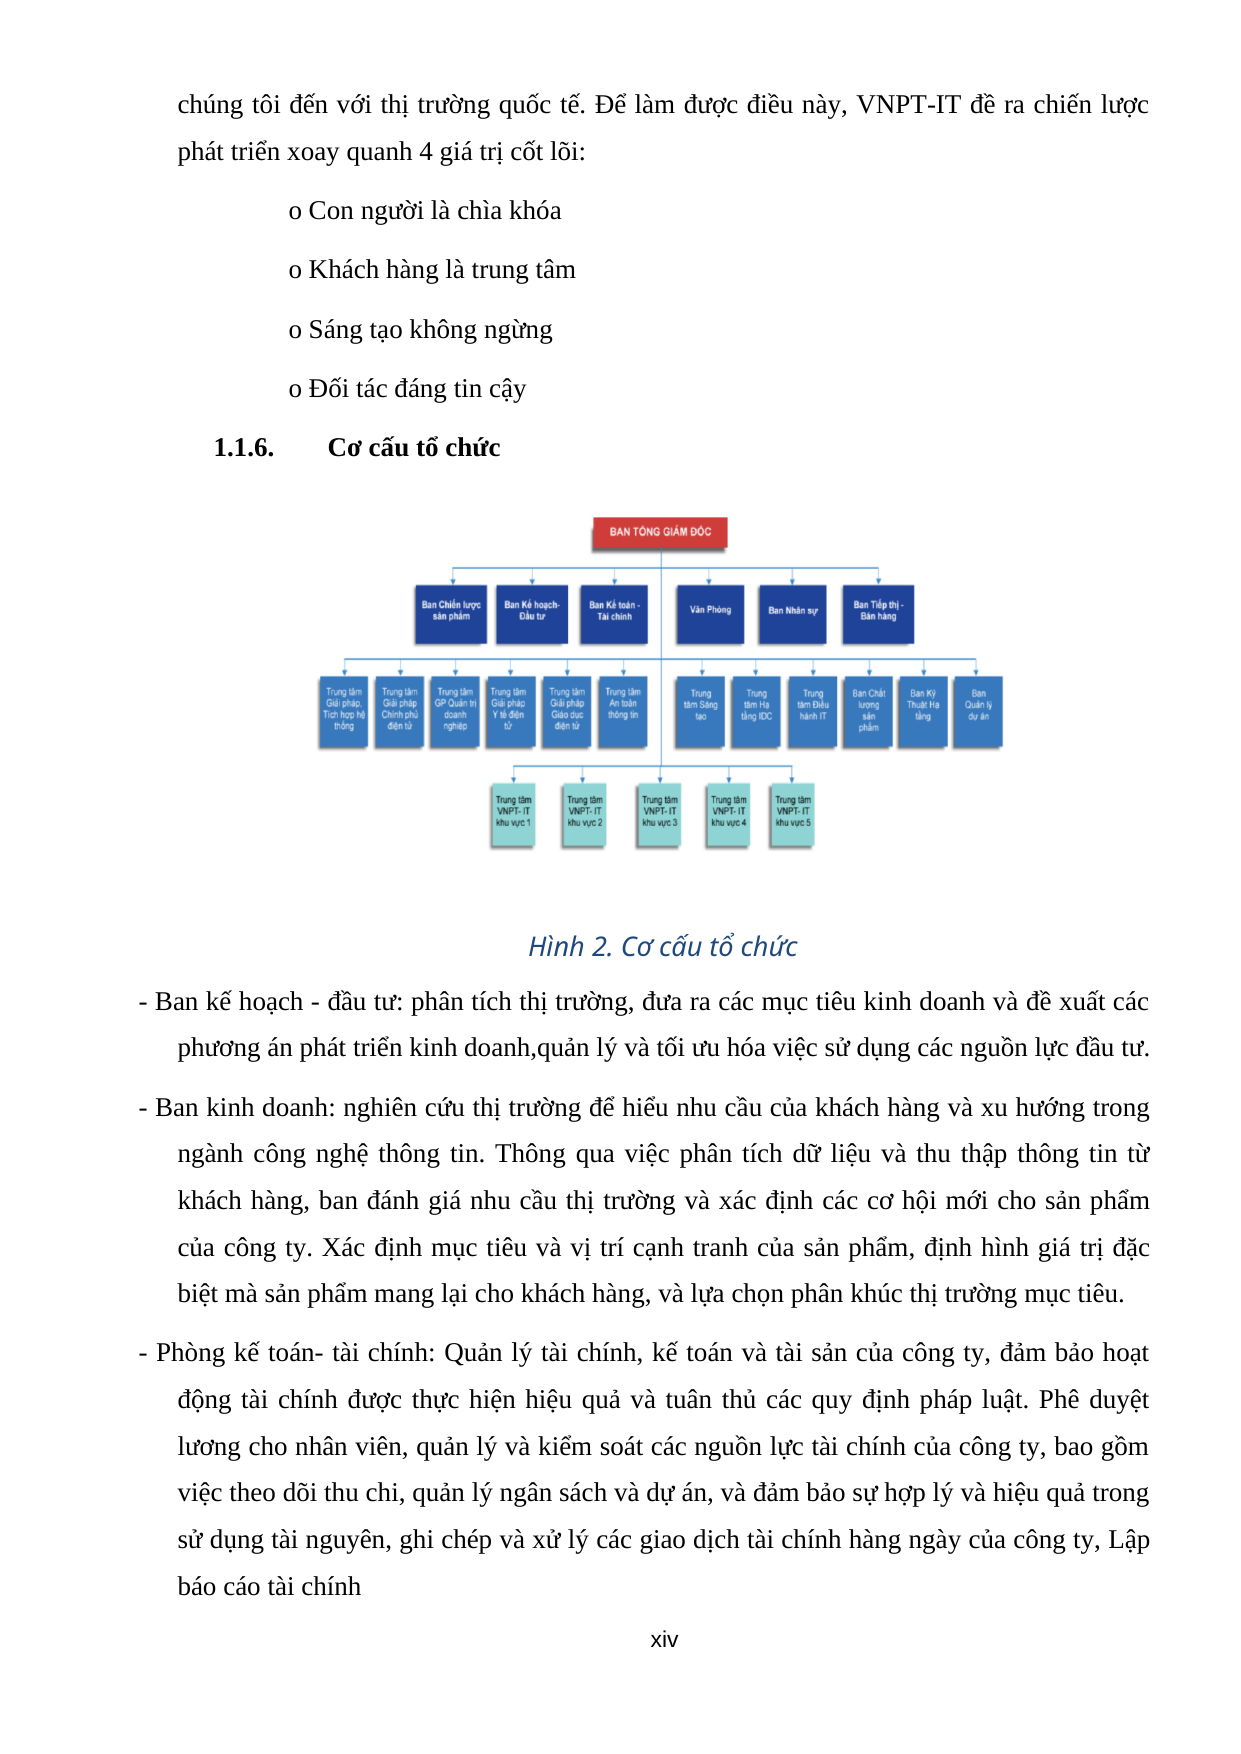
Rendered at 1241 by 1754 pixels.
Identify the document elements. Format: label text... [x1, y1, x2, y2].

text - Phòng kế toán- tài chính: Quản lý tài chính, kế toán và tài sản của công ty, đảm bảo hoạt động tài chính được thực hiện hiệu quả và tuân thủ các quy định pháp luật. Phê duyệt lương cho nhân viên, quản lý và kiểm soát các nguồn lực tài chính của công ty, bao gồm việc theo dõi thu chi, quản lý ngân sách và dự án, và đảm bảo sự hợp lý và hiệu quả trong sử dụng tài nguyên, ghi chép và xử lý các giao dịch tài chính hàng ngày của công ty, Lập báo cáo tài chính [138, 1336, 1152, 1601]
text o Đối tác đáng tin cậy [288, 372, 1152, 403]
subtitle Cơ cấu tổ chức [213, 431, 1152, 462]
text o Khách hàng là trung tâm [288, 254, 1152, 285]
text o Sáng tạo không ngừng [288, 313, 1152, 344]
text Hình 2. Cơ cấu tổ chức [177, 927, 1152, 964]
text - Ban kế hoạch - đầu tư: phân tích thị trường, đưa ra các mục tiêu kinh doanh và đề xuất các phương án phát triển kinh doanh,quản lý và tối ưu hóa việc sử dụng các nguồn lực đầu tư. [138, 985, 1152, 1063]
text o Con người là chìa khóa [288, 194, 1152, 226]
picture [175, 490, 1151, 908]
text - Ban kinh doanh: nghiên cứu thị trường để hiểu nhu cầu của khách hàng và xu hướng trong ngành công nghệ thông tin. Thông qua việc phân tích dữ liệu và thu thập thông tin từ khách hàng, ban đánh giá nhu cầu thị trường và xác định các cơ hội mới cho sản phẩm của công ty. Xác định mục tiêu và vị trí cạnh tranh của sản phẩm, định hình giá trị đặc biệt mà sản phẩm mang lại cho khách hàng, và lựa chọn phân khúc thị trường mục tiêu. [138, 1091, 1152, 1308]
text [138, 89, 1152, 166]
